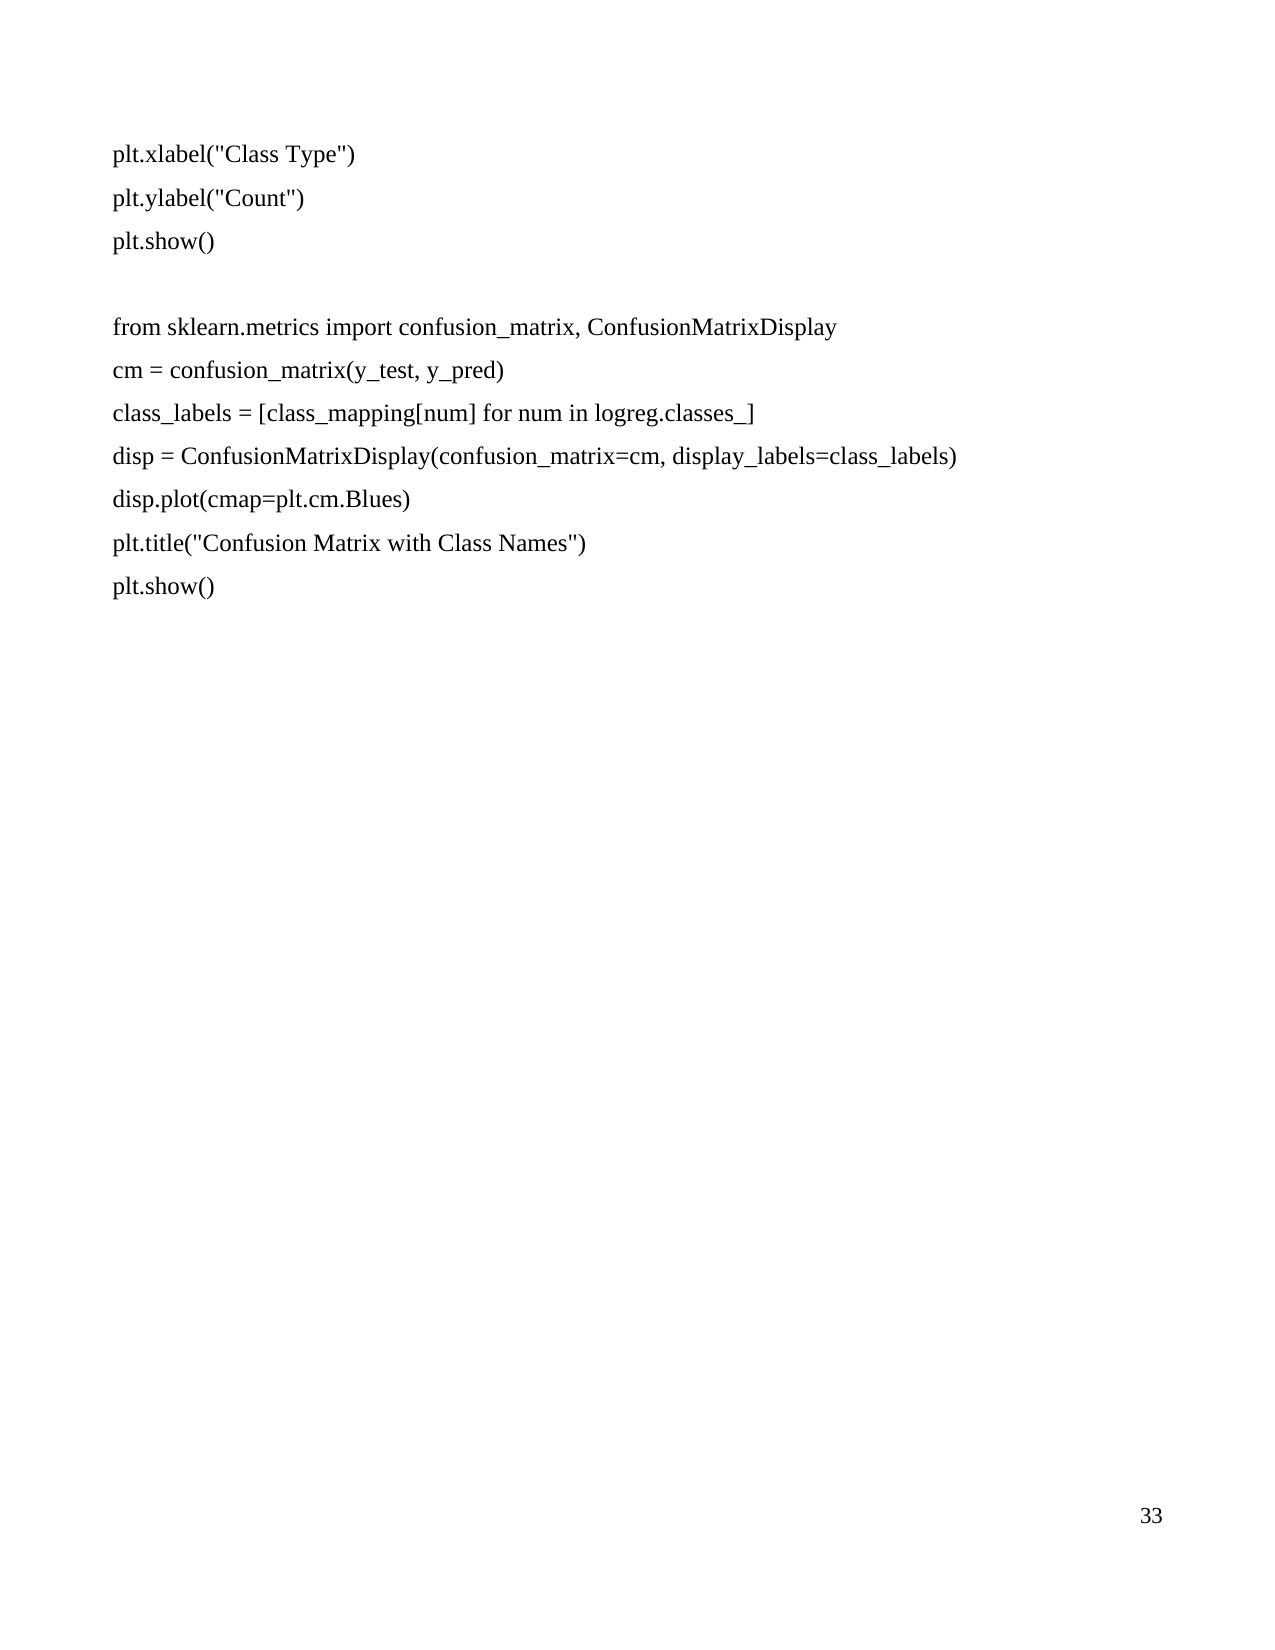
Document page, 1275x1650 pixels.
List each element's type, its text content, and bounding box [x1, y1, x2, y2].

text class_labels = [class_mapping[num] for num in logreg.classes_] [112, 398, 1162, 427]
text disp = ConfusionMatrixDisplay(confusion_matrix=cm, display_labels=class_labels) [112, 441, 1162, 470]
text plt.show() [112, 226, 1162, 254]
text plt.show() [112, 571, 1162, 599]
text plt.xlabel("Class Type") [112, 139, 1162, 168]
text disp.plot(cmap=plt.cm.Blues) [112, 484, 1162, 513]
text cm = confusion_matrix(y_test, y_pred) [112, 355, 1162, 384]
text from sklearn.metrics import confusion_matrix, ConfusionMatrixDisplay [112, 312, 1162, 341]
text plt.ylabel("Count") [112, 183, 1162, 211]
text plt.title("Confusion Matrix with Class Names") [112, 528, 1162, 556]
